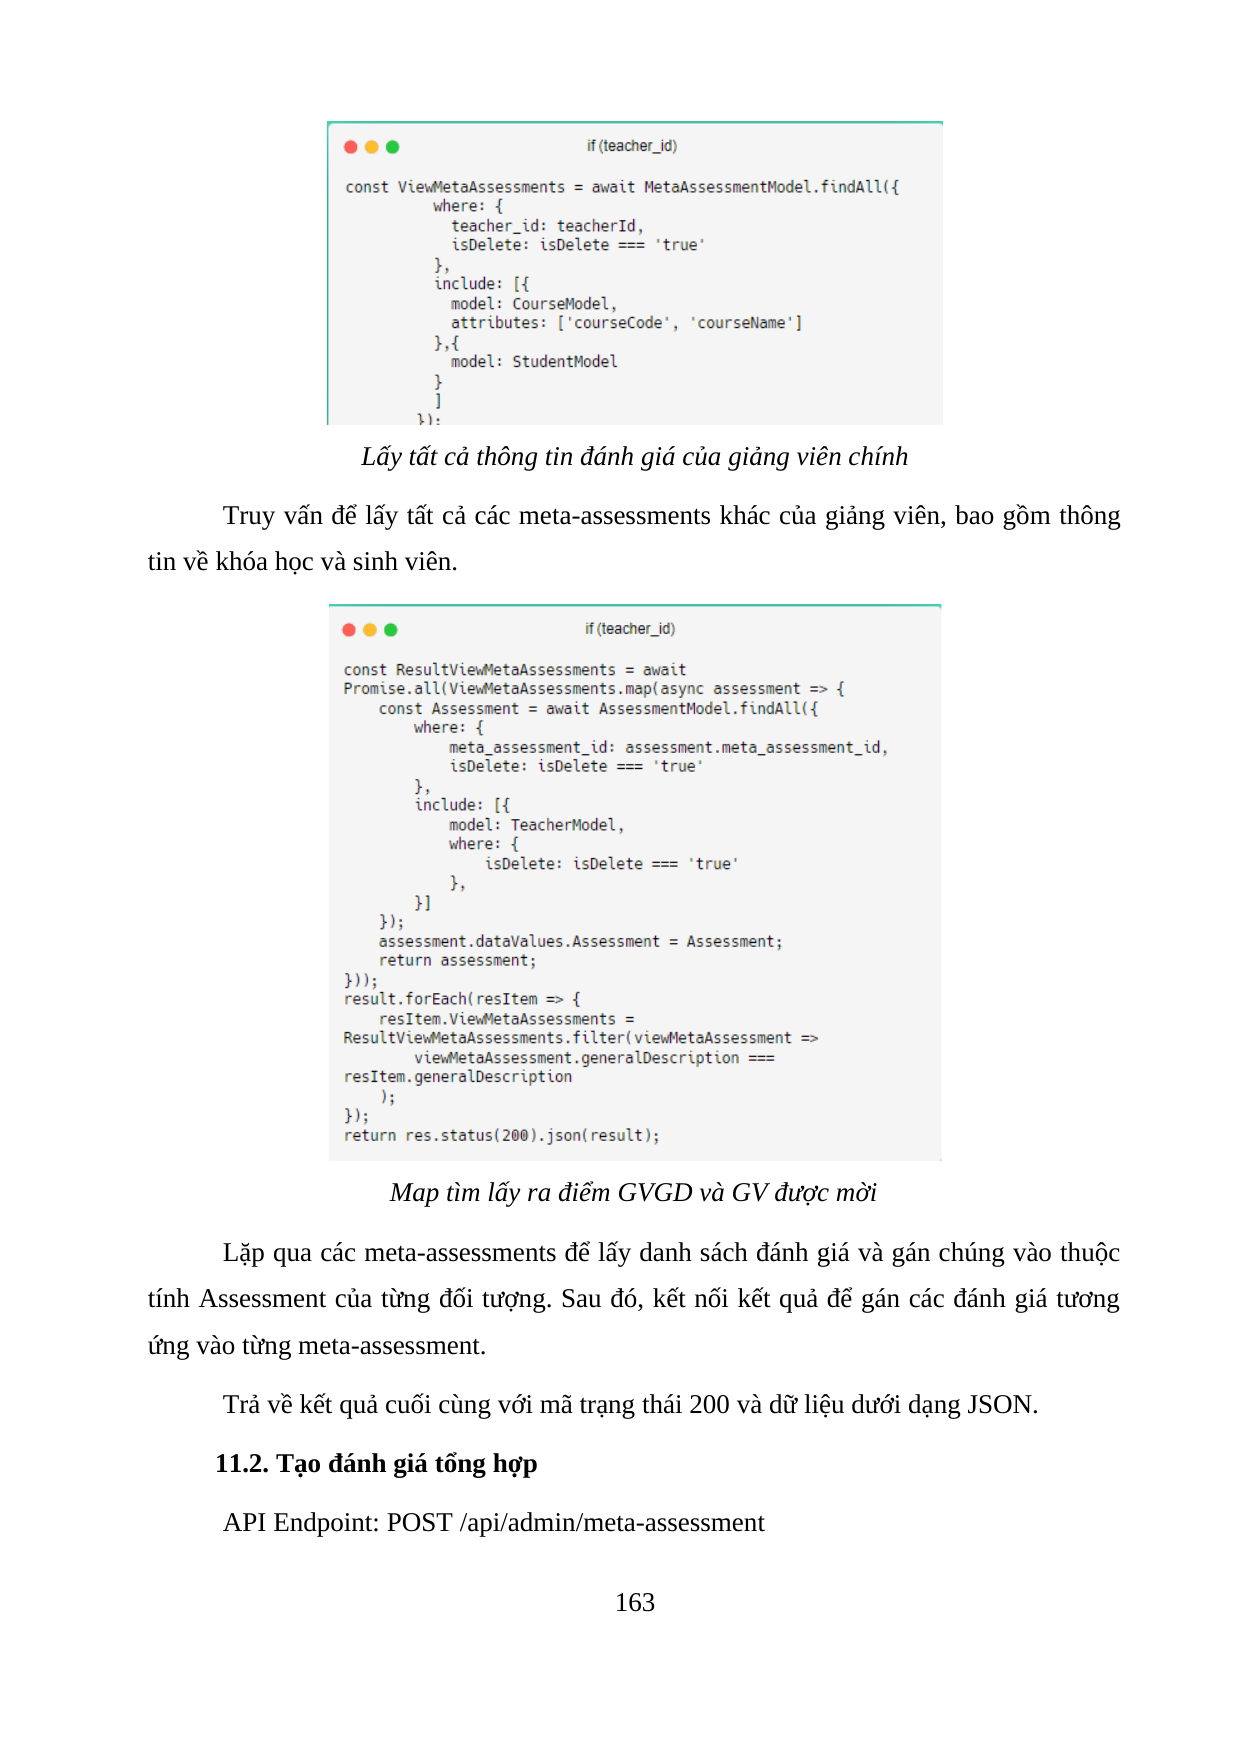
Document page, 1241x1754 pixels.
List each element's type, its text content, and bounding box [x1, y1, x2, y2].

text Map tìm lấy ra điểm GVGD và GV được mời [148, 1176, 1122, 1208]
text Lấy tất cả thông tin đánh giá của giảng viên chính [148, 440, 1122, 471]
picture [326, 121, 943, 425]
text Truy vấn để lấy tất cả các meta-assessments khác của giảng viên, bao gồm thông tin về khóa học và sinh viên. [148, 499, 1122, 577]
text 11.2. Tạo đánh giá tổng hợp [215, 1447, 1122, 1478]
text Trả về kết quả cuối cùng với mã trạng thái 200 và dữ liệu dưới dạng JSON. [148, 1388, 1122, 1419]
text API Endpoint: POST /api/admin/meta-assessment [148, 1506, 1122, 1538]
picture [328, 604, 942, 1161]
text Lặp qua các meta-assessments để lấy danh sách đánh giá và gán chúng vào thuộc tính Assessment của từng đối tượng. Sau đó, kết nối kết quả để gán các đánh giá tương ứng vào từng meta-assessment. [148, 1236, 1122, 1360]
